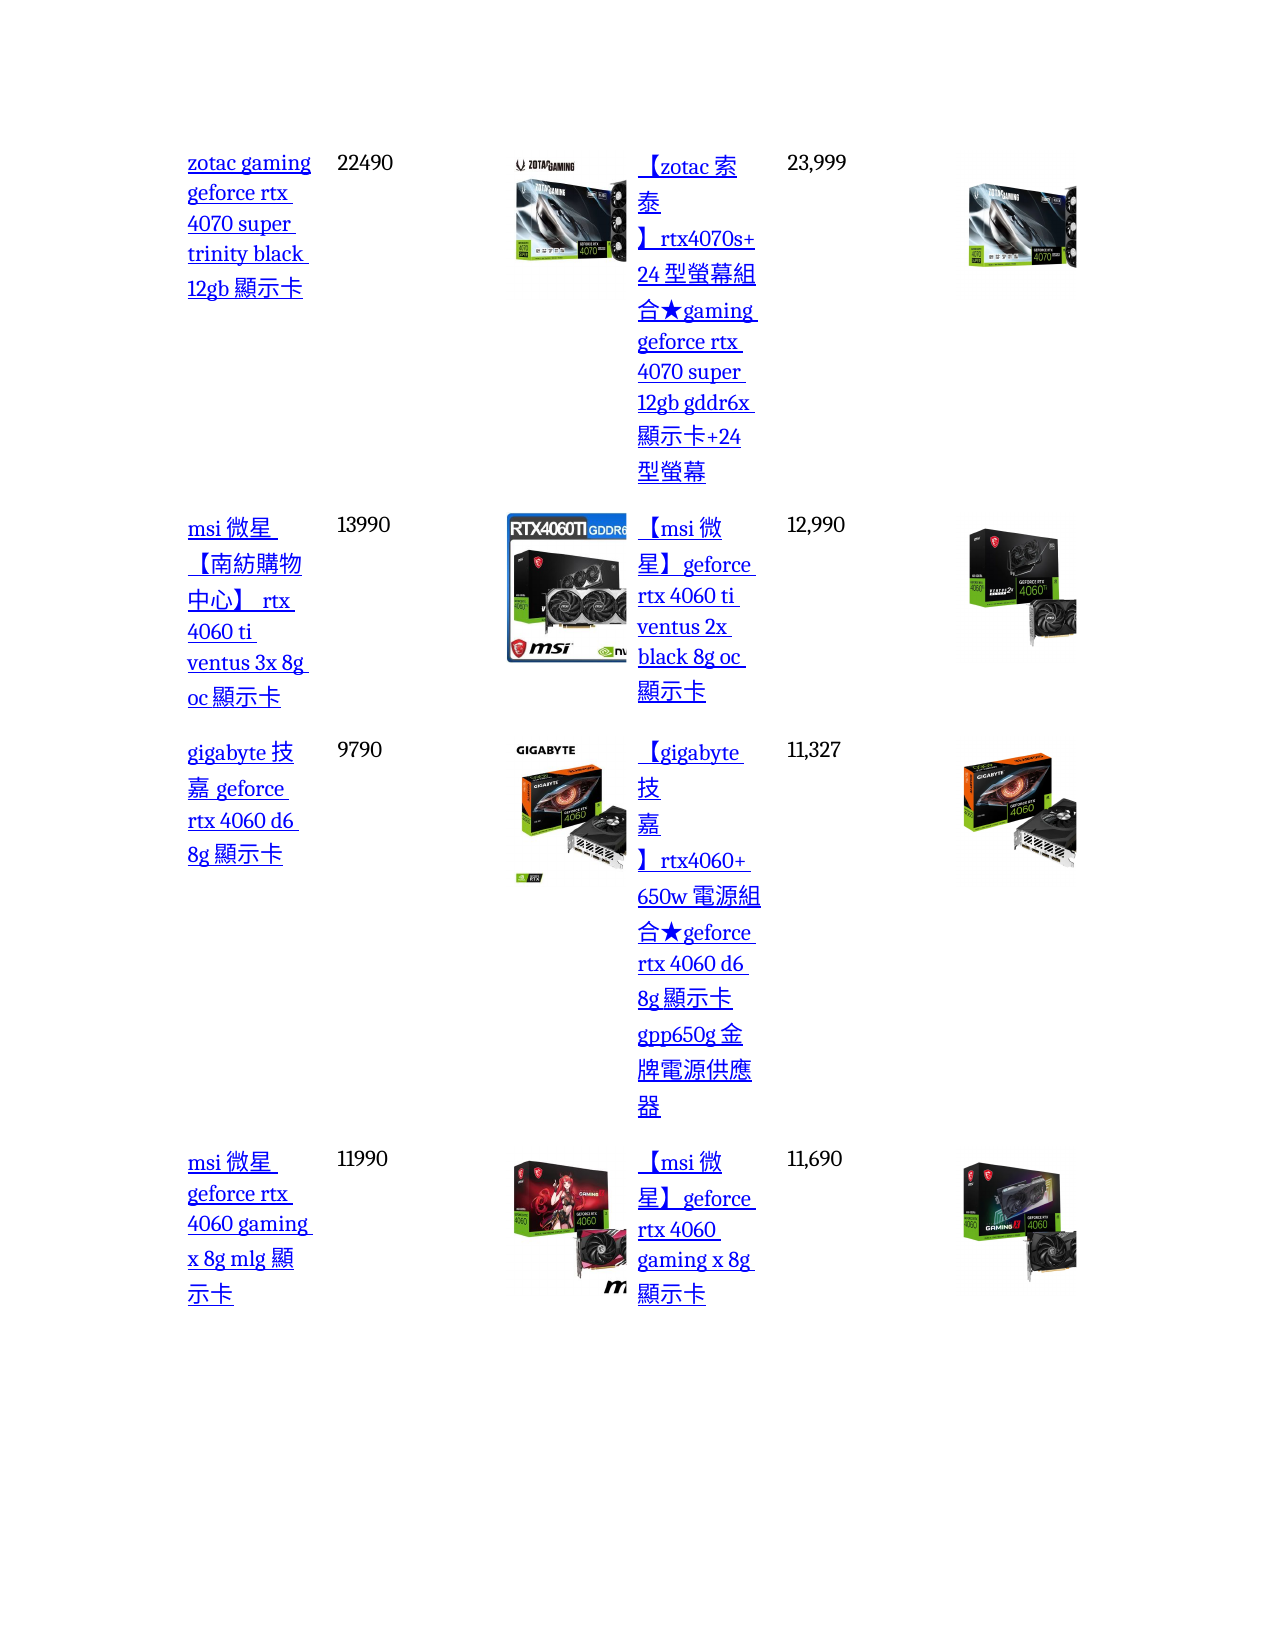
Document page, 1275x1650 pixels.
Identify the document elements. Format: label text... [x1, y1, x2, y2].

table_cell msi 微星 geforce rtx 4060 gaming x 8g mlg 顯示卡 [176, 1146, 326, 1334]
table_cell [476, 512, 626, 736]
table_cell [476, 150, 626, 512]
picture [956, 736, 1077, 887]
table_cell 【zotac 索泰】rtx4070s+24型螢幕組合★gaming geforce rtx 4070 super 12gb gddr6x 顯示卡+24型螢幕 [626, 150, 776, 512]
table_cell 【msi 微星】geforce rtx 4060 gaming x 8g 顯示卡 [626, 1146, 776, 1334]
table_cell 12,990 [776, 512, 926, 736]
table_cell gigabyte 技嘉 geforce rtx 4060 d6 8g 顯示卡 [176, 736, 326, 1146]
table_cell 11990 [326, 1146, 476, 1334]
picture [506, 512, 627, 663]
table_cell [476, 736, 626, 1146]
picture [956, 150, 1077, 300]
table_cell 13990 [326, 512, 476, 736]
table_cell [926, 736, 1076, 1146]
table_cell [926, 1146, 1076, 1334]
table_cell [476, 1146, 626, 1334]
table_cell 11,327 [776, 736, 926, 1146]
table_cell [926, 150, 1076, 512]
table_cell 【msi 微星】geforce rtx 4060 ti ventus 2x black 8g oc 顯示卡 [626, 512, 776, 736]
picture [956, 512, 1077, 663]
table_cell 22490 [326, 150, 476, 512]
table_cell 11,690 [776, 1146, 926, 1334]
picture [506, 1146, 627, 1296]
picture [506, 150, 627, 300]
picture [956, 1146, 1077, 1296]
picture [506, 736, 627, 887]
table_cell [926, 512, 1076, 736]
table_cell msi 微星 【南紡購物中心】 rtx 4060 ti ventus 3x 8g oc顯示卡 [176, 512, 326, 736]
table_cell 9790 [326, 736, 476, 1146]
table_cell zotac gaming geforce rtx 4070 super trinity black 12gb 顯示卡 [176, 150, 326, 512]
table_cell 23,999 [776, 150, 926, 512]
table_cell 【gigabyte 技嘉】rtx4060+ 650w電源組合★geforce rtx 4060 d6 8g顯示卡gpp650g金牌電源供應器 [626, 736, 776, 1146]
